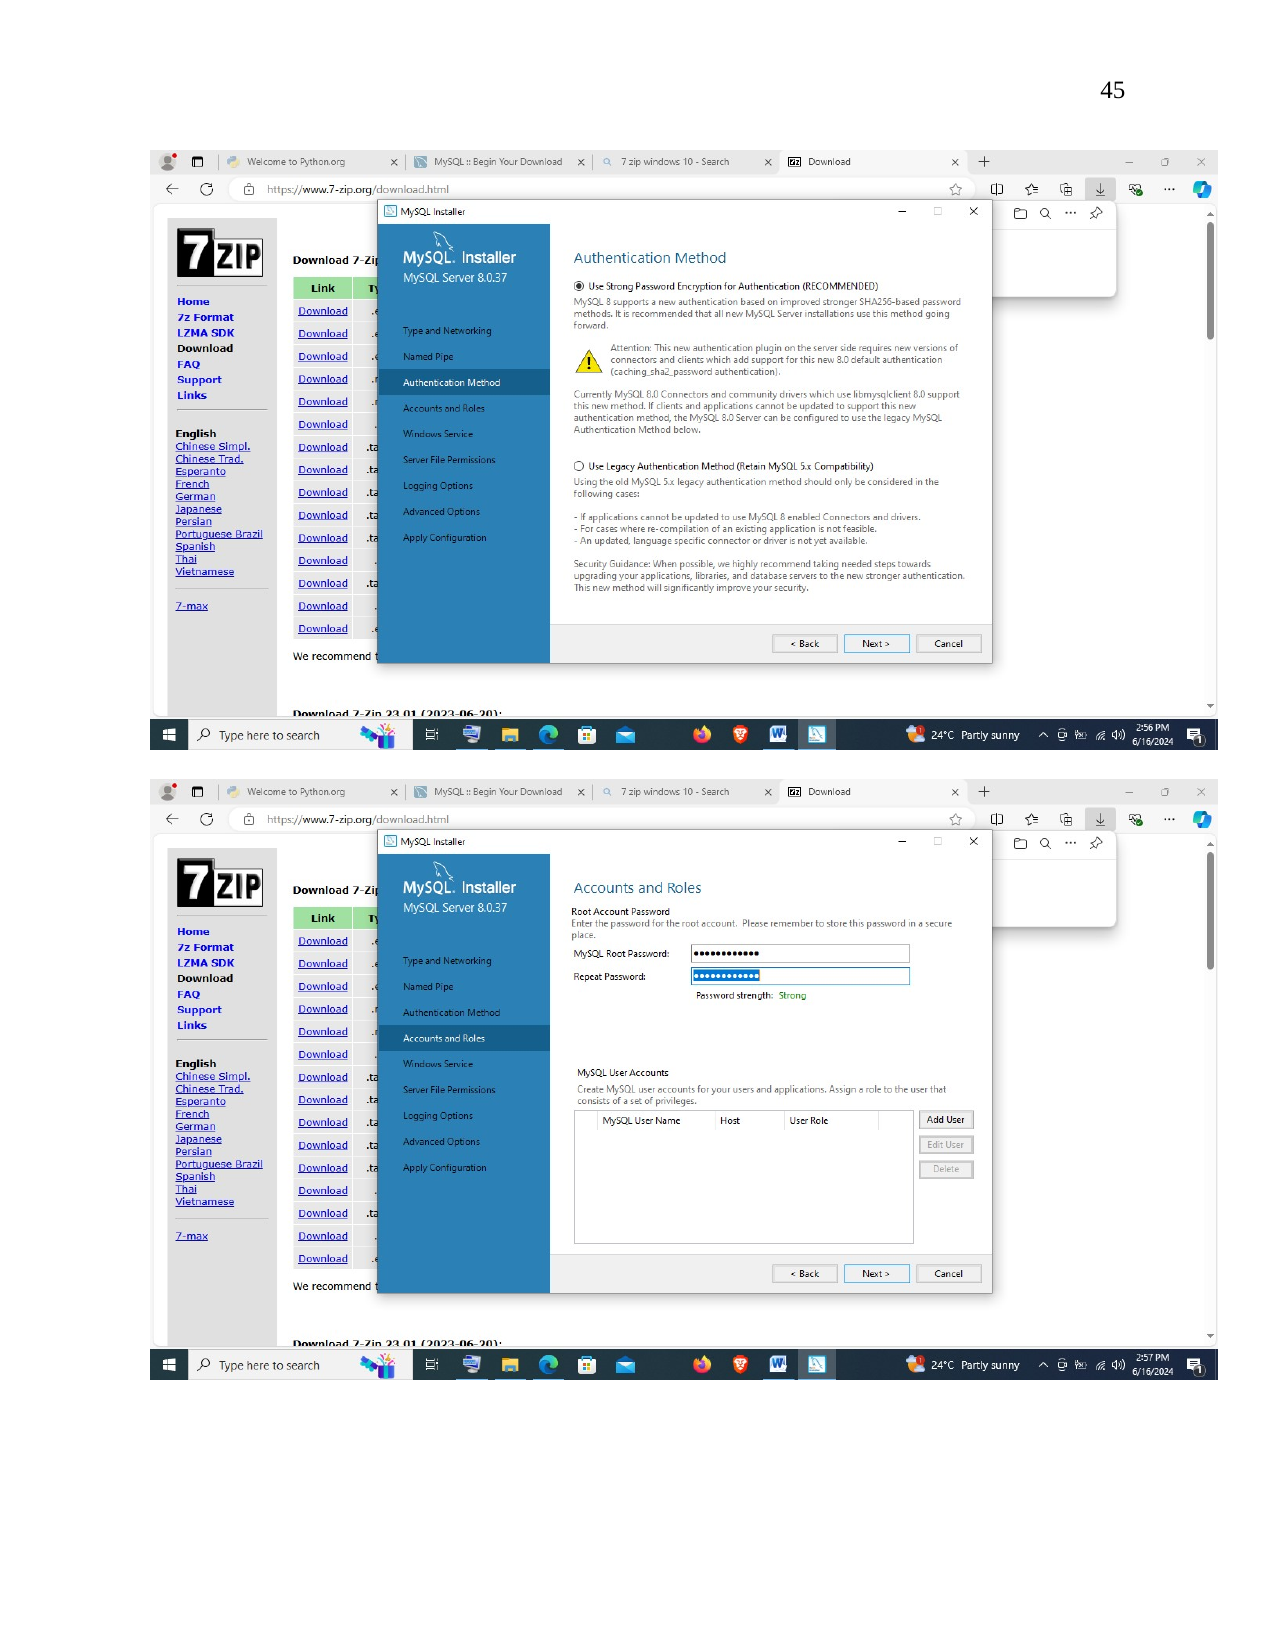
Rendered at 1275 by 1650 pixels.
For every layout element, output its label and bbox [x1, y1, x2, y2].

picture [150, 150, 1218, 750]
picture [150, 779, 1218, 1380]
